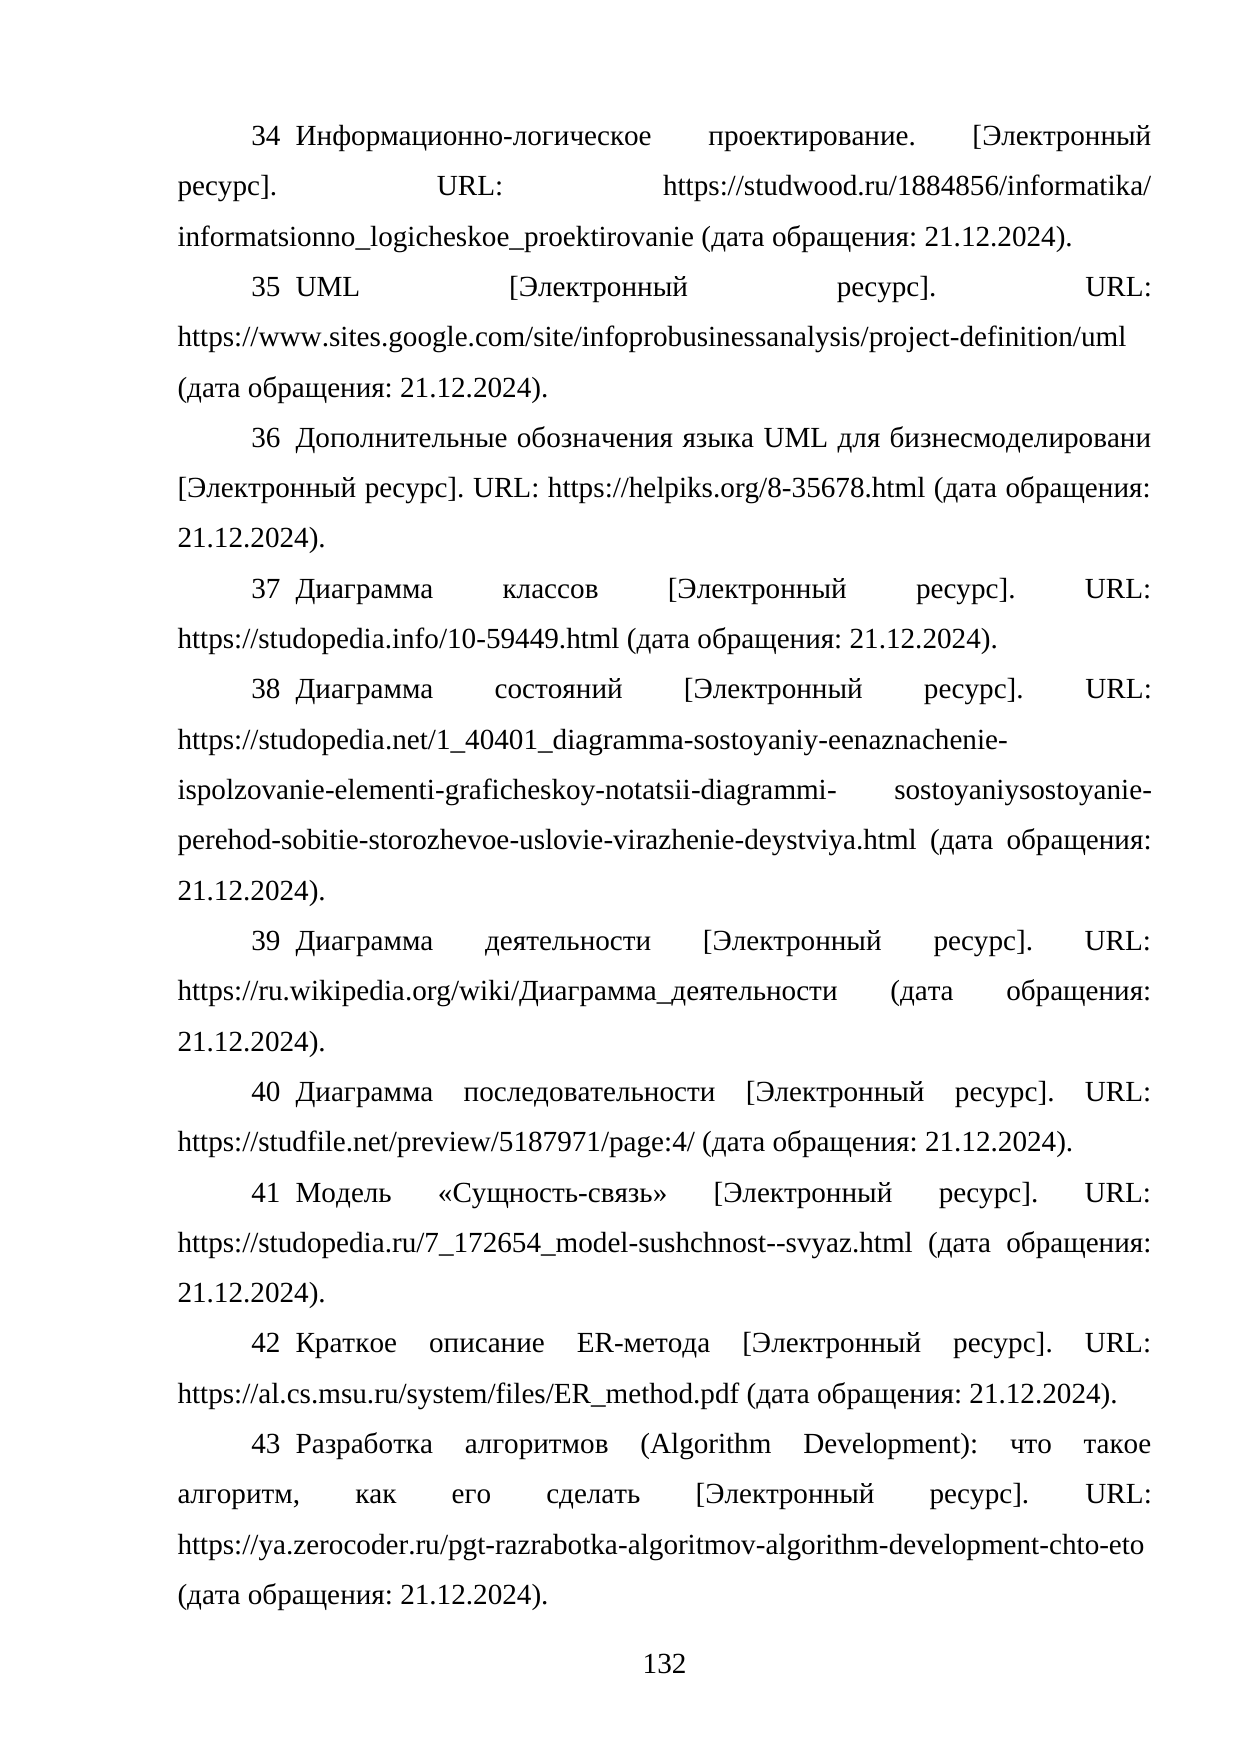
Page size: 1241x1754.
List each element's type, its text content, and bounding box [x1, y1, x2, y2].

list Разработка алгоритмов (Algorithm Development): что такое алгоритм, как его сделать [Электронный ресурс]. URL: https://ya.zerocoder.ru/pgt-razrabotka-algoritmov-algorithm-development-chto-eto (дата обращения: 21.12.2024). [177, 1426, 1152, 1611]
list UML [Электронный ресурс]. URL: https://www.sites.google.com/site/infoprobusinessanalysis/project-definition/uml (дата обращения: 21.12.2024). [177, 269, 1152, 403]
list Краткое описание ER-метода [Электронный ресурс]. URL: https://al.cs.msu.ru/system/files/ER_method.pdf (дата обращения: 21.12.2024). [177, 1326, 1152, 1409]
list Диаграмма классов [Электронный ресурс]. URL: https://studopedia.info/10-59449.html (дата обращения: 21.12.2024). [177, 571, 1152, 655]
list Информационно-логическое проектирование. [Электронный ресурс]. URL: https://studwood.ru/1884856/informatika/ informatsionno_logicheskoe_proektirovanie (дата обращения: 21.12.2024). [177, 118, 1152, 252]
list Диаграмма состояний [Электронный ресурс]. URL: https://studopedia.net/1_40401_diagramma-sostoyaniy-eenaznachenie-ispolzovanie-elementi-graficheskoy-notatsii-diagrammi- sostoyaniysostoyanie-perehod-sobitie-storozhevoe-uslovie-virazhenie-deystviya.html (дата обращения: 21.12.2024). [177, 672, 1152, 906]
list Модель «Сущность-связь» [Электронный ресурс]. URL: https://studopedia.ru/7_172654_model-sushchnost--svyaz.html (дата обращения: 21.12.2024). [177, 1175, 1152, 1309]
list Диаграмма деятельности [Электронный ресурс]. URL: https://ru.wikipedia.org/wiki/Диаграмма_деятельности (дата обращения: 21.12.2024). [177, 923, 1152, 1057]
list Диаграмма последовательности [Электронный ресурс]. URL: https://studfile.net/preview/5187971/page:4/ (дата обращения: 21.12.2024). [177, 1074, 1152, 1158]
list Дополнительные обозначения языка UML для бизнесмоделировани [Электронный ресурс]. URL: https://helpiks.org/8-35678.html (дата обращения: 21.12.2024). [177, 420, 1152, 554]
